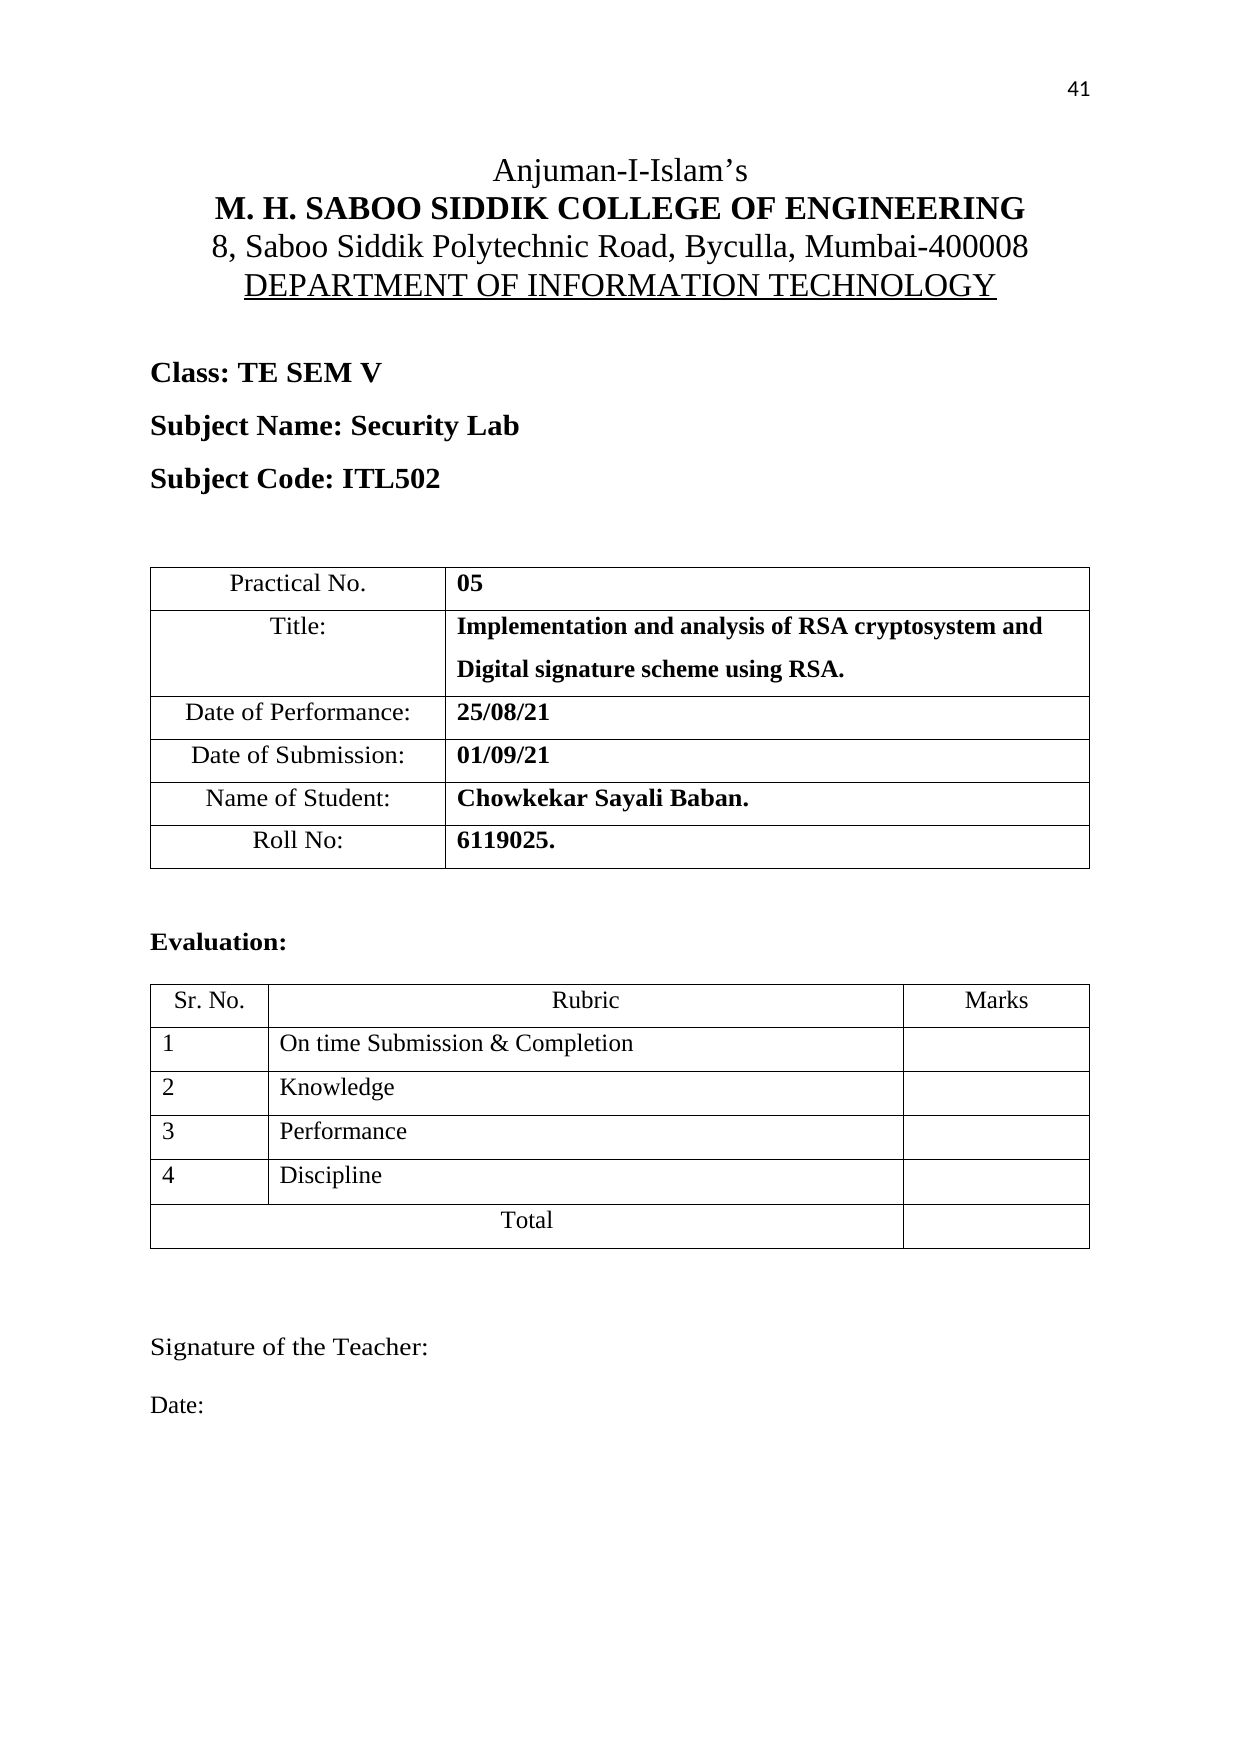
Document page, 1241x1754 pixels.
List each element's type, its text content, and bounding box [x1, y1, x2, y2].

text Signature of the Teacher: [150, 1332, 1090, 1361]
table_cell Total [151, 1205, 903, 1247]
table_cell On time Submission & Completion [269, 1028, 903, 1071]
table_cell [904, 1116, 1089, 1159]
text 8, Saboo Siddik Polytechnic Road, Byculla, Mumbai-400008 [150, 227, 1090, 265]
table_cell Implementation and analysis of RSA cryptosystem and Digital signature scheme using RSA. [446, 611, 1089, 696]
table_cell Date of Performance: [151, 697, 445, 739]
text Anjuman-I-Islam’s [150, 150, 1090, 188]
table_cell 01/09/21 [446, 740, 1089, 782]
table_cell Knowledge [269, 1072, 903, 1115]
table_cell 2 [151, 1072, 268, 1115]
table_cell Discipline [269, 1160, 903, 1203]
text Class: TE SEM V [150, 356, 1090, 389]
table_cell 1 [151, 1028, 268, 1071]
table_header Marks [904, 985, 1089, 1027]
text Subject Name: Security Lab [150, 408, 1090, 442]
table_cell Title: [151, 611, 445, 696]
table_cell Performance [269, 1116, 903, 1159]
table_header Rubric [269, 985, 903, 1027]
table_cell 6119025. [446, 826, 1089, 867]
table_cell 25/08/21 [446, 697, 1089, 739]
table_cell 4 [151, 1160, 268, 1203]
table_header Practical No. [151, 568, 445, 610]
text Date: [150, 1390, 1090, 1418]
text Subject Code: ITL502 [150, 461, 1090, 495]
table_header 05 [446, 568, 1089, 610]
text M. H. SABOO SIDDIK COLLEGE OF ENGINEERING [150, 188, 1090, 227]
text DEPARTMENT OF INFORMATION TECHNOLOGY [150, 265, 1090, 303]
table_cell [904, 1072, 1089, 1115]
table_cell Name of Student: [151, 783, 445, 824]
table_cell [904, 1160, 1089, 1203]
table_cell Date of Submission: [151, 740, 445, 782]
text Evaluation: [150, 927, 1090, 956]
table_cell Roll No: [151, 826, 445, 867]
table_cell Chowkekar Sayali Baban. [446, 783, 1089, 824]
table_cell [904, 1205, 1089, 1247]
table_header Sr. No. [151, 985, 268, 1027]
table_cell [904, 1028, 1089, 1071]
table_cell 3 [151, 1116, 268, 1159]
